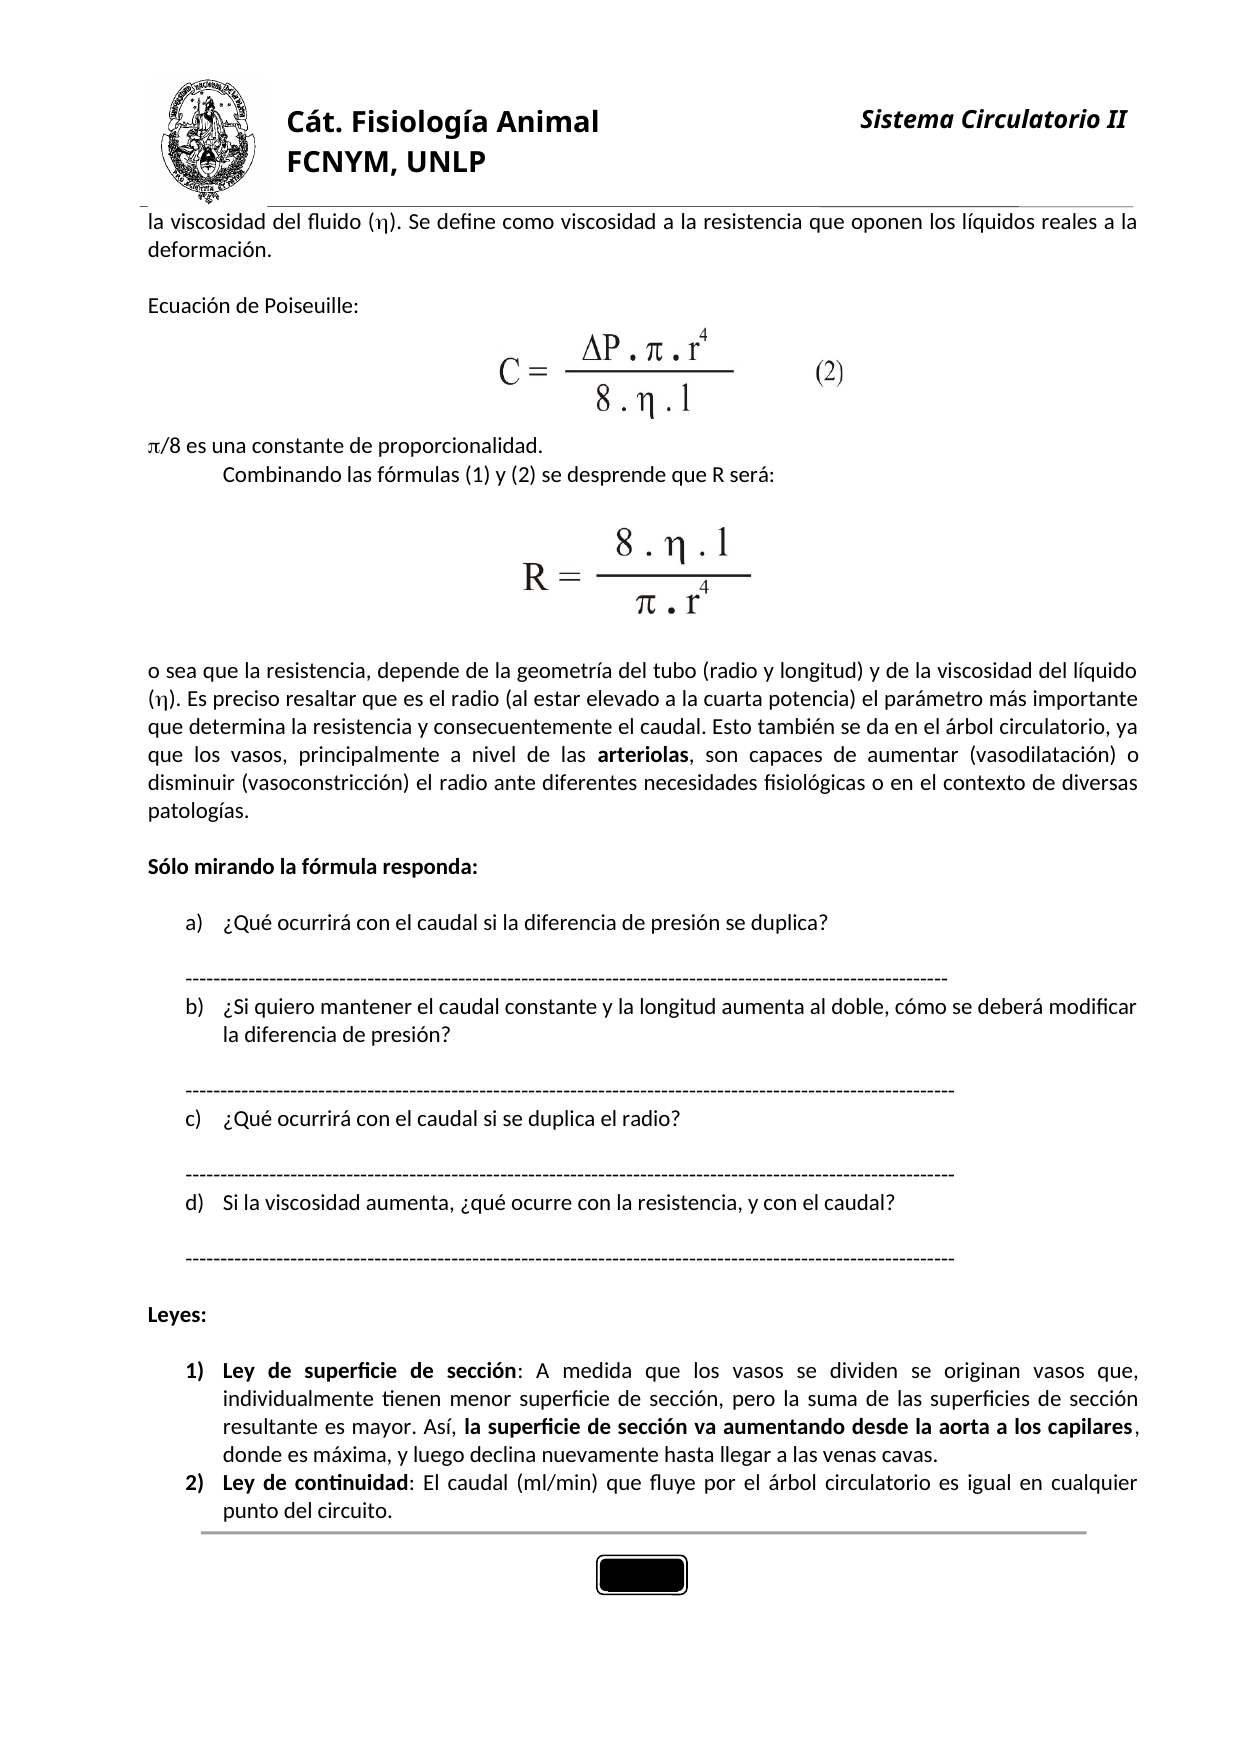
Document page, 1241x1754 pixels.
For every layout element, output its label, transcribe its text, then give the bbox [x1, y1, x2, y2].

text -------------------------------------------------------------------------------------------------------------- [185, 1160, 1140, 1188]
list Ley de continuidad: El caudal (ml/min) que fluye por el árbol circulatorio es igual en cualquier punto del circuito. [185, 1468, 1140, 1524]
text -------------------------------------------------------------------------------------------------------------- [185, 1076, 1140, 1104]
text ------------------------------------------------------------------------------------------------------------- [185, 964, 1140, 992]
text -------------------------------------------------------------------------------------------------------------- [185, 1244, 1140, 1272]
text Combinando las fórmulas (1) y (2) se desprende que R será: [148, 460, 1140, 488]
text Leyes: [148, 1300, 1140, 1328]
text Sólo mirando la fórmula responda: [148, 852, 1140, 880]
list ¿Qué ocurrirá con el caudal si se duplica el radio? [185, 1104, 1140, 1132]
list Si la viscosidad aumenta, ¿qué ocurre con la resistencia, y con el caudal? [185, 1188, 1140, 1216]
picture [522, 527, 752, 614]
text /8 es una constante de proporcionalidad. [148, 432, 1140, 460]
text o sea que la resistencia, depende de la geometría del tubo (radio y longitud) y de la viscosidad del líquido (). Es preciso resaltar que es el radio (al estar elevado a la cuarta potencia) el parámetro más importante que determina la resistencia y consecuentemente el caudal. Esto también se da en el árbol circulatorio, ya que los vasos, principalmente a nivel de las arteriolas, son capaces de aumentar (vasodilatación) o disminuir (vasoconstricción) el radio ante diferentes necesidades fisiológicas o en el contexto de diversas patologías. [148, 656, 1140, 824]
list ¿Si quiero mantener el caudal constante y la longitud aumenta al doble, cómo se deberá modificar la diferencia de presión? [185, 992, 1140, 1048]
list ¿Qué ocurrirá con el caudal si la diferencia de presión se duplica? [185, 908, 1140, 936]
picture [498, 327, 843, 419]
list Ley de superficie de sección: A medida que los vasos se dividen se originan vasos que, individualmente tienen menor superficie de sección, pero la suma de las superficies de sección resultante es mayor. Así, la superficie de sección va aumentando desde la aorta a los capilares, donde es máxima, y luego declina nuevamente hasta llegar a las venas cavas. [185, 1356, 1140, 1468]
text Ecuación de Poiseuille: [148, 291, 1140, 319]
picture [147, 75, 268, 207]
